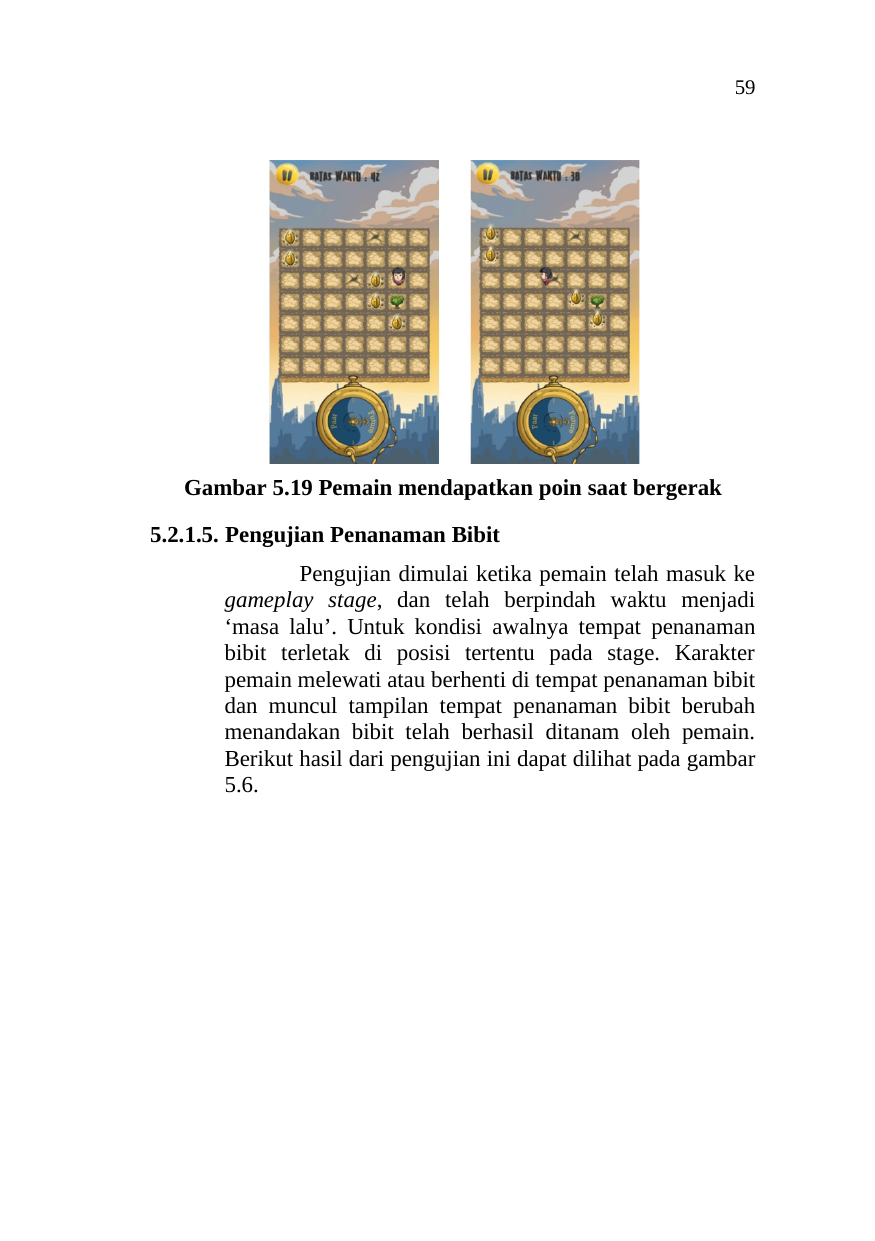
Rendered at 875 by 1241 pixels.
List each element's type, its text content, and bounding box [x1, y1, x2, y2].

text Pengujian dimulai ketika pemain telah masuk ke gameplay stage, dan telah berpindah waktu menjadi ‘masa lalu’. Untuk kondisi awalnya tempat penanaman bibit terletak di posisi tertentu pada stage. Karakter pemain melewati atau berhenti di tempat penanaman bibit dan muncul tampilan tempat penanaman bibit berubah menandakan bibit telah berhasil ditanam oleh pemain. Berikut hasil dari pengujian ini dapat dilihat pada gambar 5.6. [224, 560, 756, 797]
picture [259, 150, 647, 475]
subtitle Pengujian Penanaman Bibit [150, 521, 756, 548]
